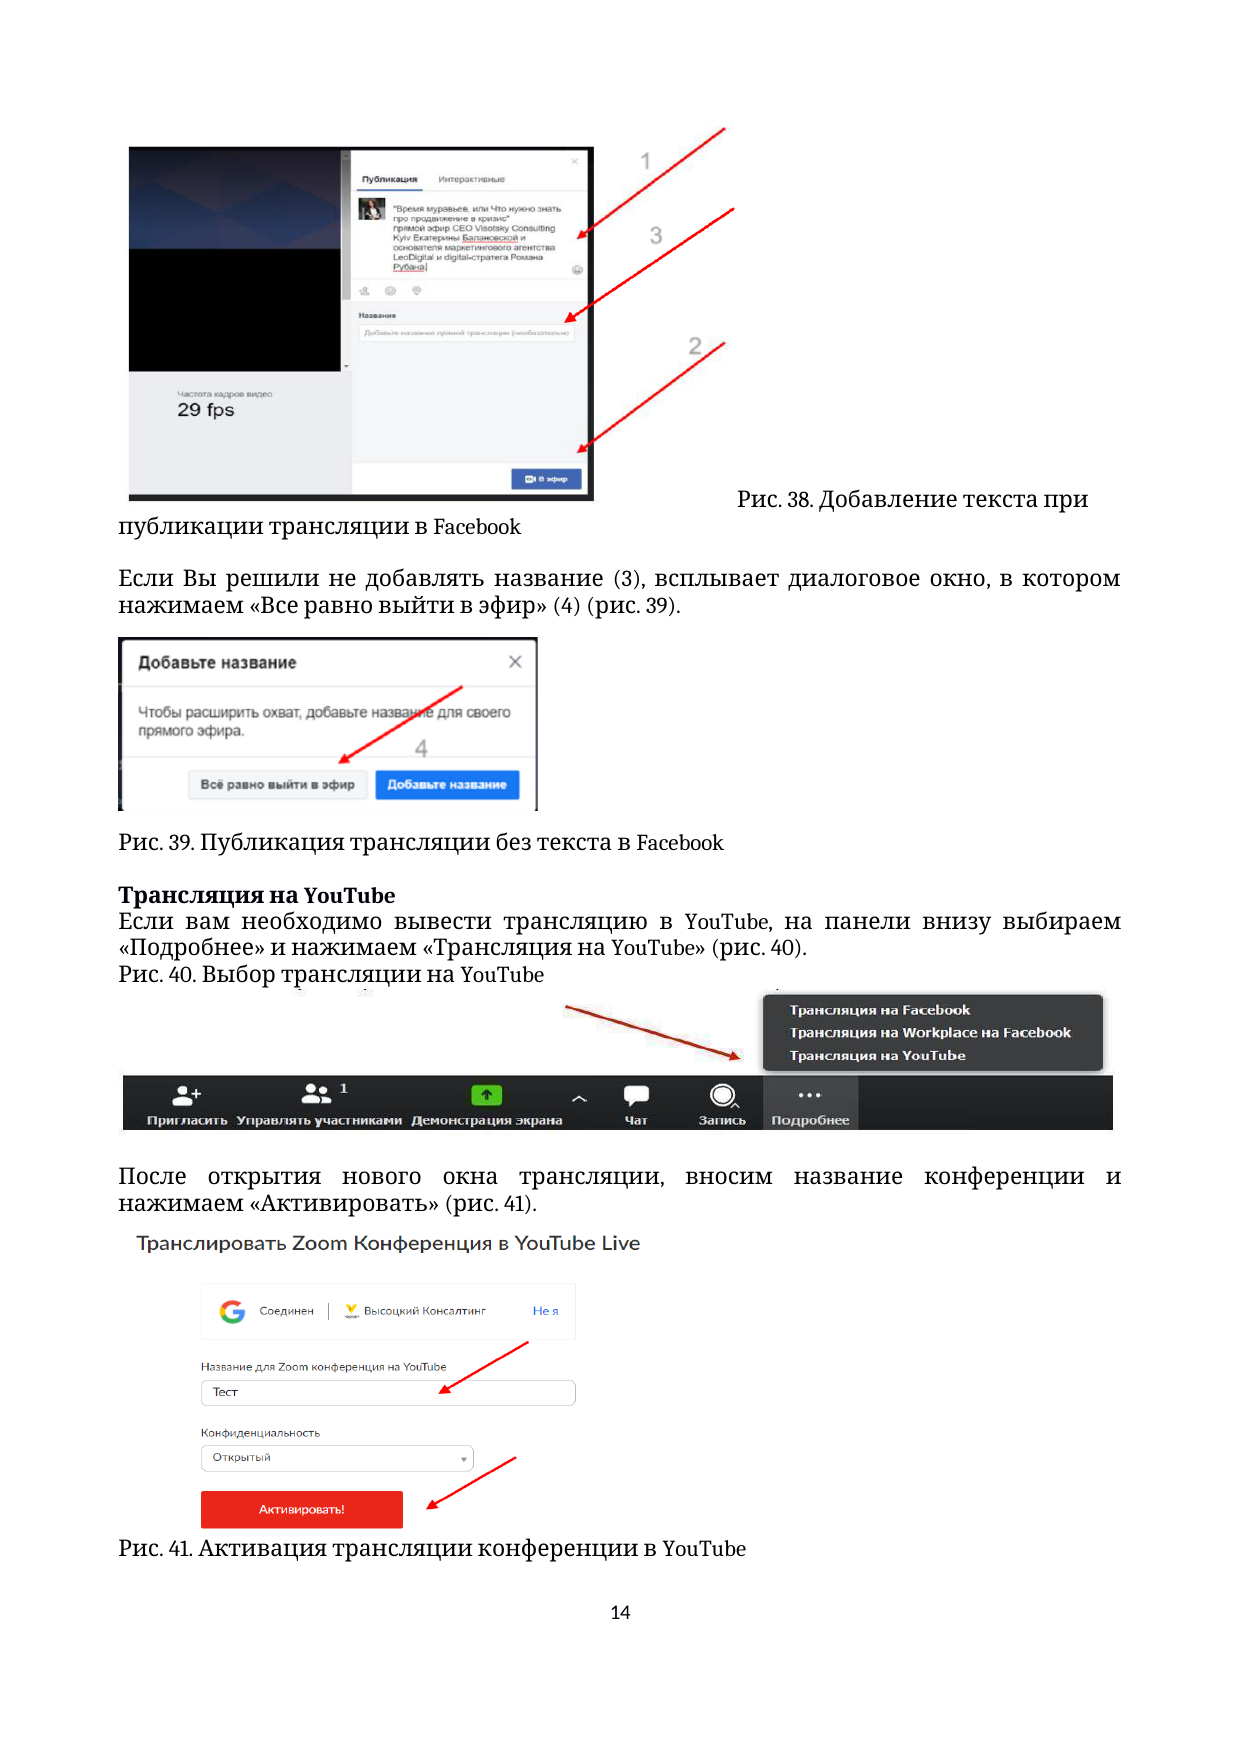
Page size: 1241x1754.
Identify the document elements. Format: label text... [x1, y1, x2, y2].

text После открытия нового окна трансляции, вносим название конференции и нажимаем «Активировать» (рис. 41). [118, 1164, 1122, 1217]
picture [118, 119, 737, 506]
picture [118, 1218, 647, 1536]
text Рис. 40. Выбор трансляции на YouTube [118, 961, 1122, 988]
text Рис. 38. Добавление текста при публикации трансляции в Facebook [118, 487, 1122, 540]
picture [118, 989, 1123, 1138]
text Рис. 39. Публикация трансляции без текста в Facebook [118, 830, 1122, 856]
text Если Вы решили не добавлять название (3), всплывает диалоговое окно, в котором нажимаем «Все равно выйти в эфир» (4) (рис. 39). [118, 566, 1122, 619]
picture [118, 637, 538, 811]
text Если вам необходимо вывести трансляцию в YouTube, на панели внизу выбираем «Подробнее» и нажимаем «Трансляция на YouTube» (рис. 40). [118, 909, 1122, 961]
subtitle Трансляция на YouTube [118, 882, 1122, 909]
